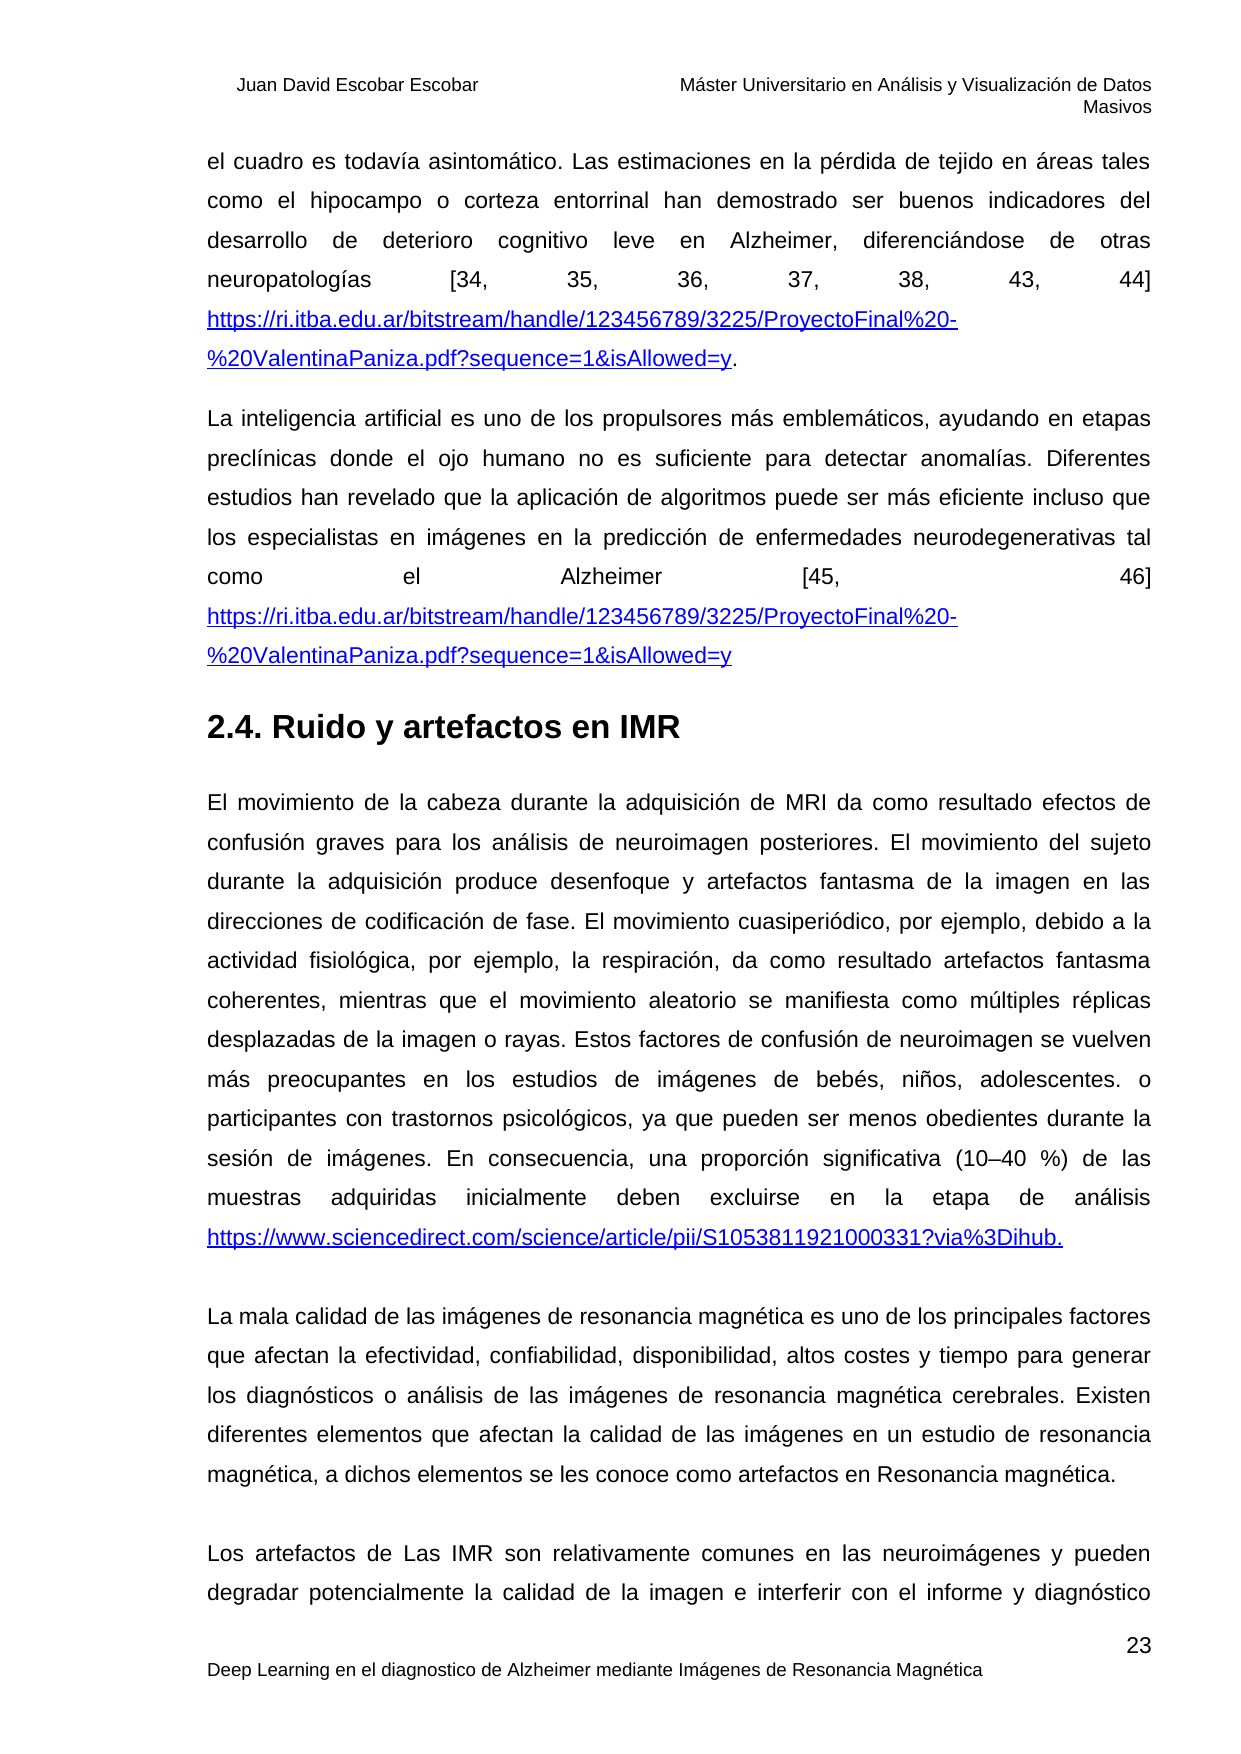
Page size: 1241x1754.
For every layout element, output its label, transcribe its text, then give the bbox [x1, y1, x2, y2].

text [207, 1539, 1152, 1605]
subtitle 2.4. Ruido y artefactos en IMR [207, 707, 1152, 745]
text El movimiento de la cabeza durante la adquisición de MRI da como resultado efectos de confusión graves para los análisis de neuroimagen posteriores. El movimiento del sujeto durante la adquisición produce desenfoque y artefactos fantasma de la imagen en las direcciones de codificación de fase. El movimiento cuasiperiódico, por ejemplo, debido a la actividad fisiológica, por ejemplo, la respiración, da como resultado artefactos fantasma coherentes, mientras que el movimiento aleatorio se manifiesta como múltiples réplicas desplazadas de la imagen o rayas. Estos factores de confusión de neuroimagen se vuelven más preocupantes en los estudios de imágenes de bebés, niños, adolescentes. o participantes con trastornos psicológicos, ya que pueden ser menos obedientes durante la sesión de imágenes. En consecuencia, una proporción significativa (10–40 %) de las muestras adquiridas inicialmente deben excluirse en la etapa de análisis https://www.sciencedirect.com/science/article/pii/S1053811921000331?via%3Dihub. [207, 789, 1152, 1250]
text La mala calidad de las imágenes de resonancia magnética es uno de los principales factores que afectan la efectividad, confiabilidad, disponibilidad, altos costes y tiempo para generar los diagnósticos o análisis de las imágenes de resonancia magnética cerebrales. Existen diferentes elementos que afectan la calidad de las imágenes en un estudio de resonancia magnética, a dichos elementos se les conoce como artefactos en Resonancia magnética. [207, 1303, 1152, 1487]
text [207, 148, 1152, 371]
text La inteligencia artificial es uno de los propulsores más emblemáticos, ayudando en etapas preclínicas donde el ojo humano no es suficiente para detectar anomalías. Diferentes estudios han revelado que la aplicación de algoritmos puede ser más eficiente incluso que los especialistas en imágenes en la predicción de enfermedades neurodegenerativas tal como el Alzheimer [45, 46] https://ri.itba.edu.ar/bitstream/handle/123456789/3225/ProyectoFinal%20-%20ValentinaPaniza.pdf?sequence=1&isAllowed=y [207, 405, 1152, 669]
